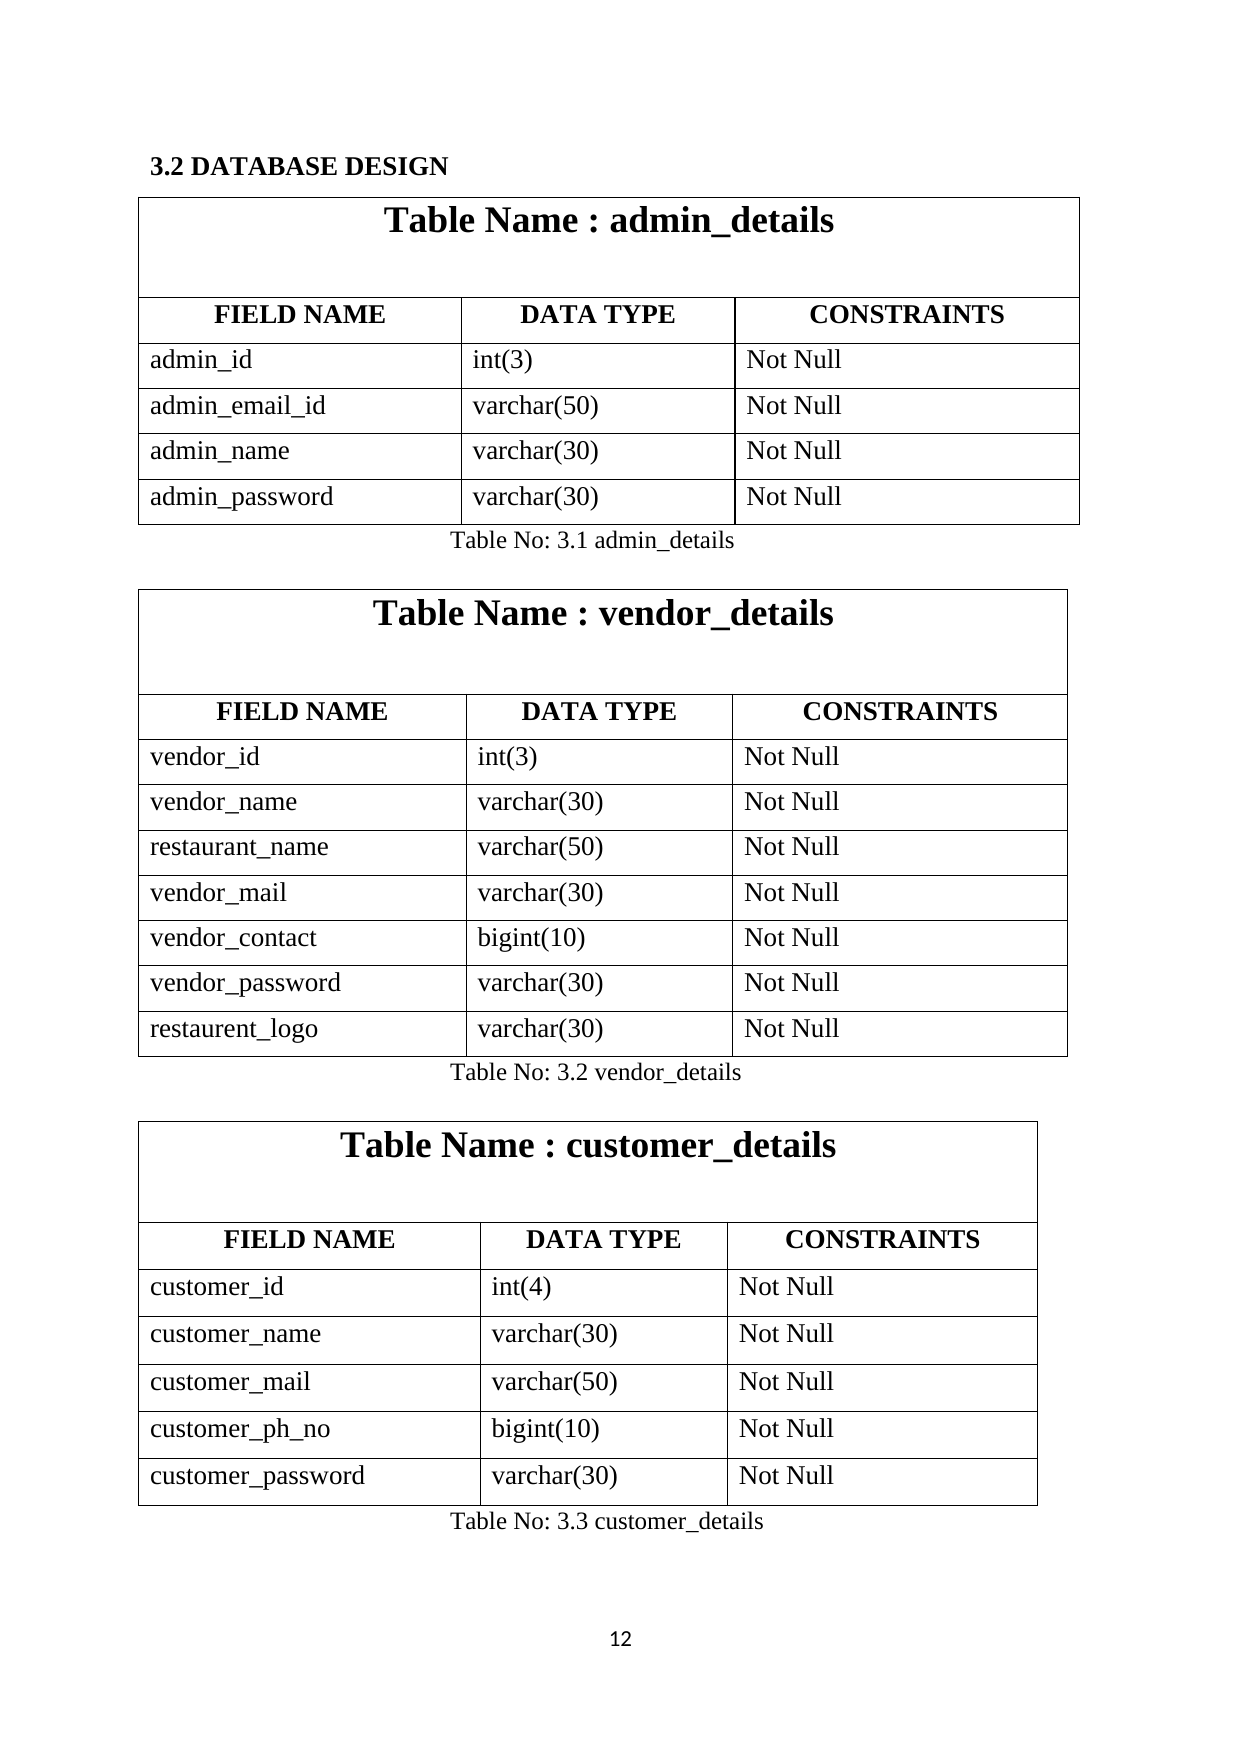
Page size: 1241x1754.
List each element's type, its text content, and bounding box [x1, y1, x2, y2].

table_cell customer_ph_no [139, 1412, 480, 1458]
table_cell FIELD NAME [139, 695, 466, 739]
table_cell Not Null [728, 1459, 1037, 1505]
table_cell Not Null [736, 344, 1079, 388]
table_cell varchar(30) [467, 1012, 732, 1056]
table_cell Not Null [728, 1365, 1037, 1411]
table_cell FIELD NAME [139, 298, 461, 343]
table_cell Not Null [733, 1012, 1067, 1056]
table_cell Not Null [736, 389, 1079, 433]
table_cell customer_id [139, 1270, 480, 1316]
table_cell customer_password [139, 1459, 480, 1505]
table_cell varchar(30) [467, 785, 732, 829]
table_cell varchar(30) [467, 966, 732, 1011]
table_cell customer_mail [139, 1365, 480, 1411]
table_header Table Name : customer_details [139, 1122, 1037, 1222]
table_cell varchar(30) [481, 1317, 727, 1363]
table_cell vendor_name [139, 785, 466, 829]
table_cell Not Null [728, 1270, 1037, 1316]
table_cell customer_name [139, 1317, 480, 1363]
table_cell varchar(30) [462, 434, 734, 478]
table_cell varchar(30) [462, 480, 734, 524]
table_cell admin_id [139, 344, 461, 388]
table_cell Not Null [736, 434, 1079, 478]
table_cell bigint(10) [467, 921, 732, 965]
table_cell varchar(50) [481, 1365, 727, 1411]
table_cell varchar(30) [467, 876, 732, 920]
table_cell int(3) [467, 740, 732, 784]
table_cell int(3) [462, 344, 734, 388]
table_cell DATA TYPE [467, 695, 732, 739]
table_cell CONSTRAINTS [736, 298, 1079, 343]
text Table No: 3.3 customer_details [375, 1506, 1090, 1535]
table_cell Not Null [733, 876, 1067, 920]
table_cell vendor_id [139, 740, 466, 784]
table_cell DATA TYPE [462, 298, 734, 343]
text Table No: 3.1 admin_details [375, 525, 1090, 554]
table_cell varchar(50) [462, 389, 734, 433]
table_cell vendor_password [139, 966, 466, 1011]
table_header Table Name : vendor_details [139, 590, 1067, 693]
table_cell restaurent_logo [139, 1012, 466, 1056]
table_cell FIELD NAME [139, 1223, 480, 1269]
table_cell admin_name [139, 434, 461, 478]
table_cell admin_password [139, 480, 461, 524]
table_cell Not Null [733, 921, 1067, 965]
table_cell restaurant_name [139, 831, 466, 875]
table_cell varchar(30) [481, 1459, 727, 1505]
table_cell bigint(10) [481, 1412, 727, 1458]
table_cell Not Null [736, 480, 1079, 524]
table_cell admin_email_id [139, 389, 461, 433]
table_cell DATA TYPE [481, 1223, 727, 1269]
table_cell CONSTRAINTS [728, 1223, 1037, 1269]
table_cell Not Null [733, 785, 1067, 829]
table_cell int(4) [481, 1270, 727, 1316]
table_cell Not Null [728, 1317, 1037, 1363]
table_cell Not Null [728, 1412, 1037, 1458]
table_cell Not Null [733, 831, 1067, 875]
text Table No: 3.2 vendor_details [375, 1057, 1090, 1086]
table_cell CONSTRAINTS [733, 695, 1067, 739]
table_cell vendor_contact [139, 921, 466, 965]
table_cell Not Null [733, 966, 1067, 1011]
table_cell varchar(50) [467, 831, 732, 875]
table_header Table Name : admin_details [139, 198, 1079, 297]
table_cell vendor_mail [139, 876, 466, 920]
text 3.2 DATABASE DESIGN [150, 150, 1090, 181]
table_cell Not Null [733, 740, 1067, 784]
